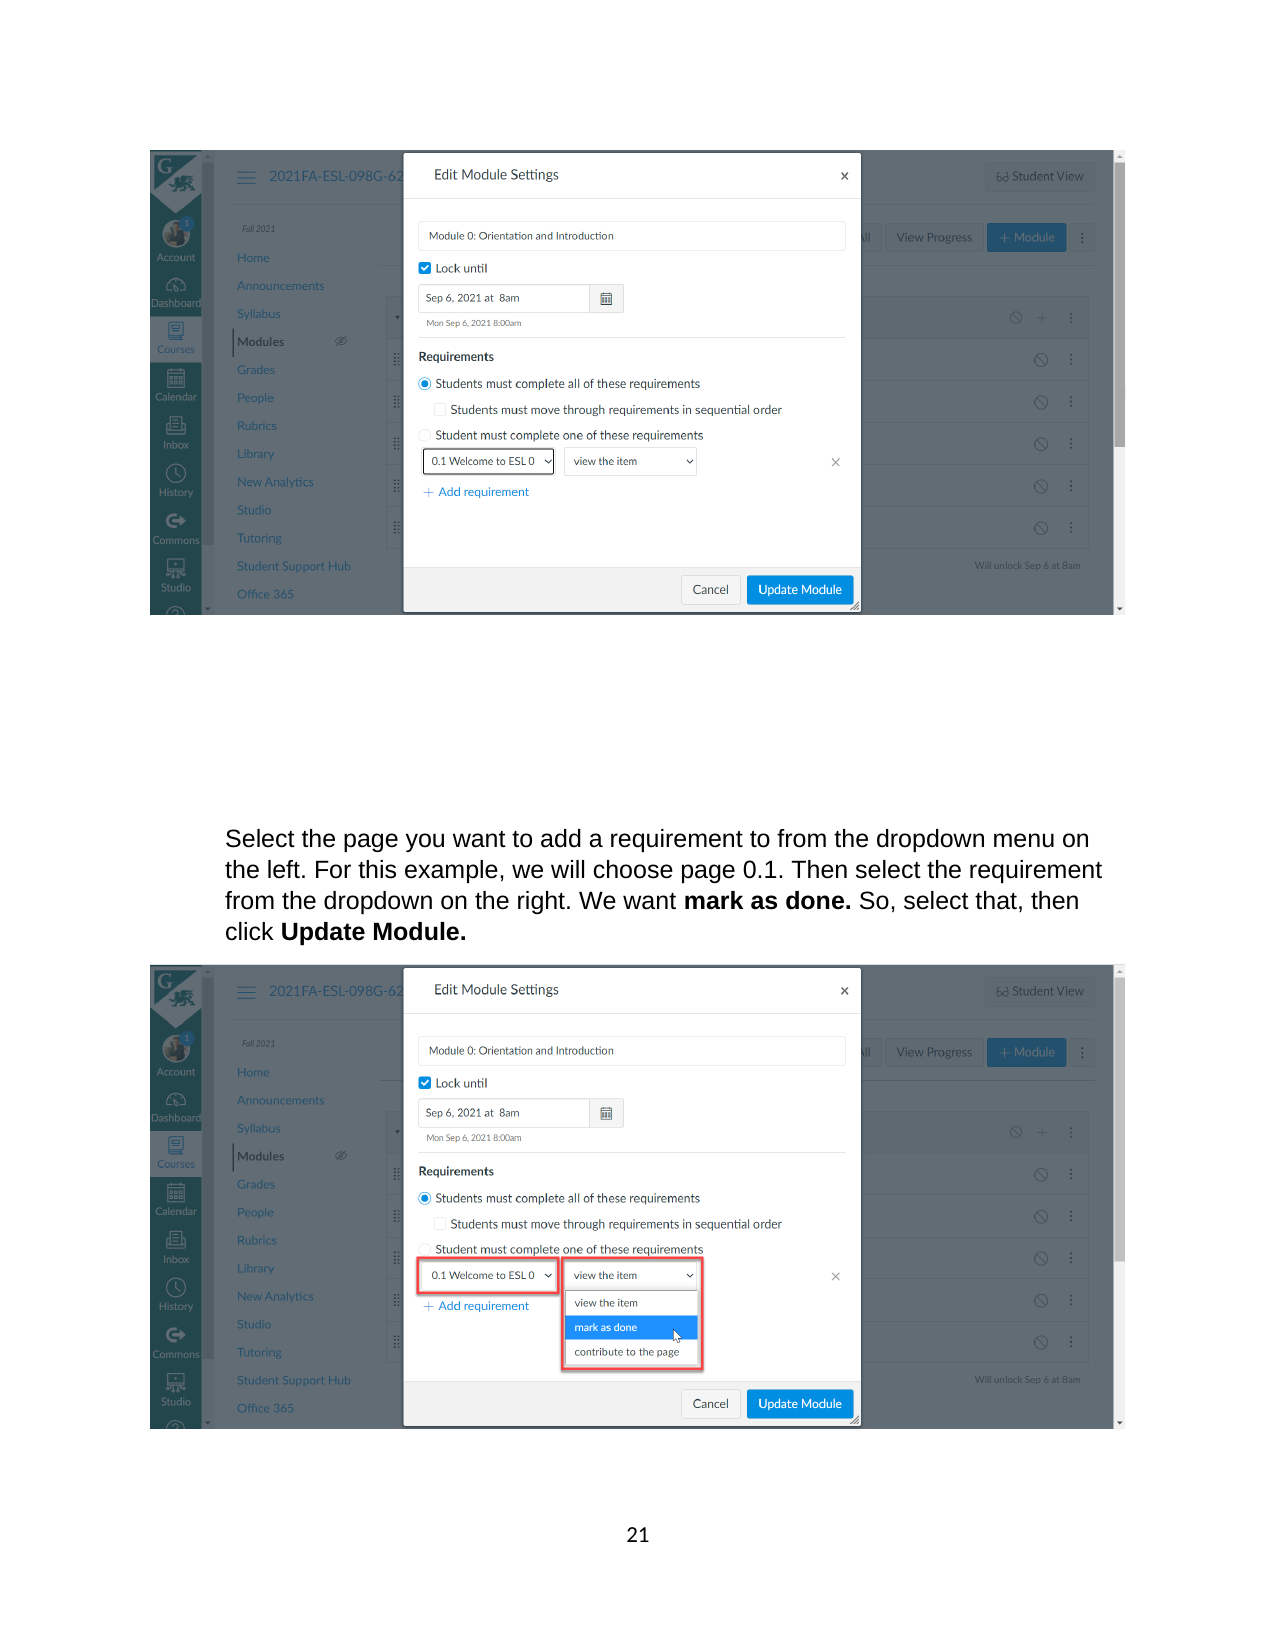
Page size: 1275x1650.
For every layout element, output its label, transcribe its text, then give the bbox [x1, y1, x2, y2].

picture [150, 964, 1125, 1429]
picture [150, 150, 1125, 615]
text Select the page you want to add a requirement to from the dropdown menu on the left. For this example, we will choose page 0.1. Then select the requirement from the dropdown on the right. We want mark as done. So, select that, then click Update Module. [225, 824, 1125, 946]
